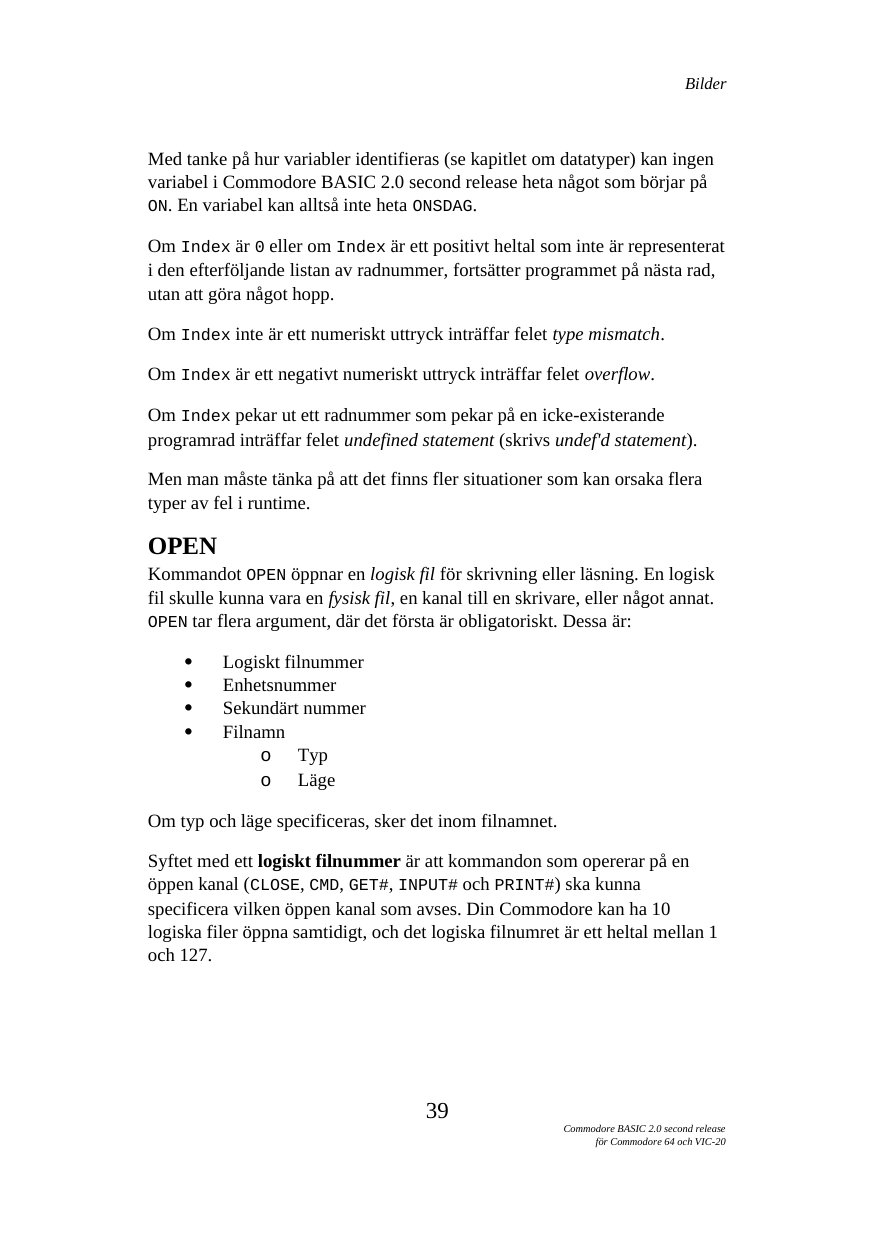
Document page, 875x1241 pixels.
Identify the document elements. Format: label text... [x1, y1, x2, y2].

list Läge [260, 769, 726, 792]
text Om typ och läge specificeras, sker det inom filnamnet. [148, 810, 726, 832]
list Typ [260, 744, 726, 767]
list Filnamn [185, 721, 726, 742]
list Logiskt filnummer [185, 651, 726, 672]
text Om Index är 0 eller om Index är ett positivt heltal som inte är representerat i den efterföljande listan av radnummer, fortsätter programmet på nästa rad, utan att göra något hopp. [148, 235, 726, 304]
text Kommandot OPEN öppnar en logisk fil för skrivning eller läsning. En logisk fil skulle kunna vara en fysisk fil, en kanal till en skrivare, eller något annat. OPEN tar flera argument, där det första är obligatoriskt. Dessa är: [148, 562, 726, 632]
list Sekundärt nummer [185, 697, 726, 719]
list Enhetsnummer [185, 674, 726, 696]
text Om Index pekar ut ett radnummer som pekar på en icke-existerande programrad inträffar felet undefined statement (skrivs undef'd statement). [148, 404, 726, 450]
text Syftet med ett logiskt filnummer är att kommandon som opererar på en öppen kanal (CLOSE, CMD, GET#, INPUT# och PRINT#) ska kunna specificera vilken öppen kanal som avses. Din Commodore kan ha 10 logiska filer öppna samtidigt, och det logiska filnumret är ett heltal mellan 1 och 127. [148, 850, 726, 966]
text Om Index inte är ett numeriskt uttryck inträffar felet type mismatch. [148, 322, 726, 345]
text Om Index är ett negativt numeriskt uttryck inträffar felet overflow. [148, 363, 726, 386]
text Med tanke på hur variabler identifieras (se kapitlet om datatyper) kan ingen variabel i Commodore BASIC 2.0 second release heta något som börjar på ON. En variabel kan alltså inte heta ONSDAG. [148, 148, 726, 217]
text Men man måste tänka på att det finns fler situationer som kan orsaka flera typer av fel i runtime. [148, 468, 726, 513]
subtitle OPEN [148, 531, 726, 560]
